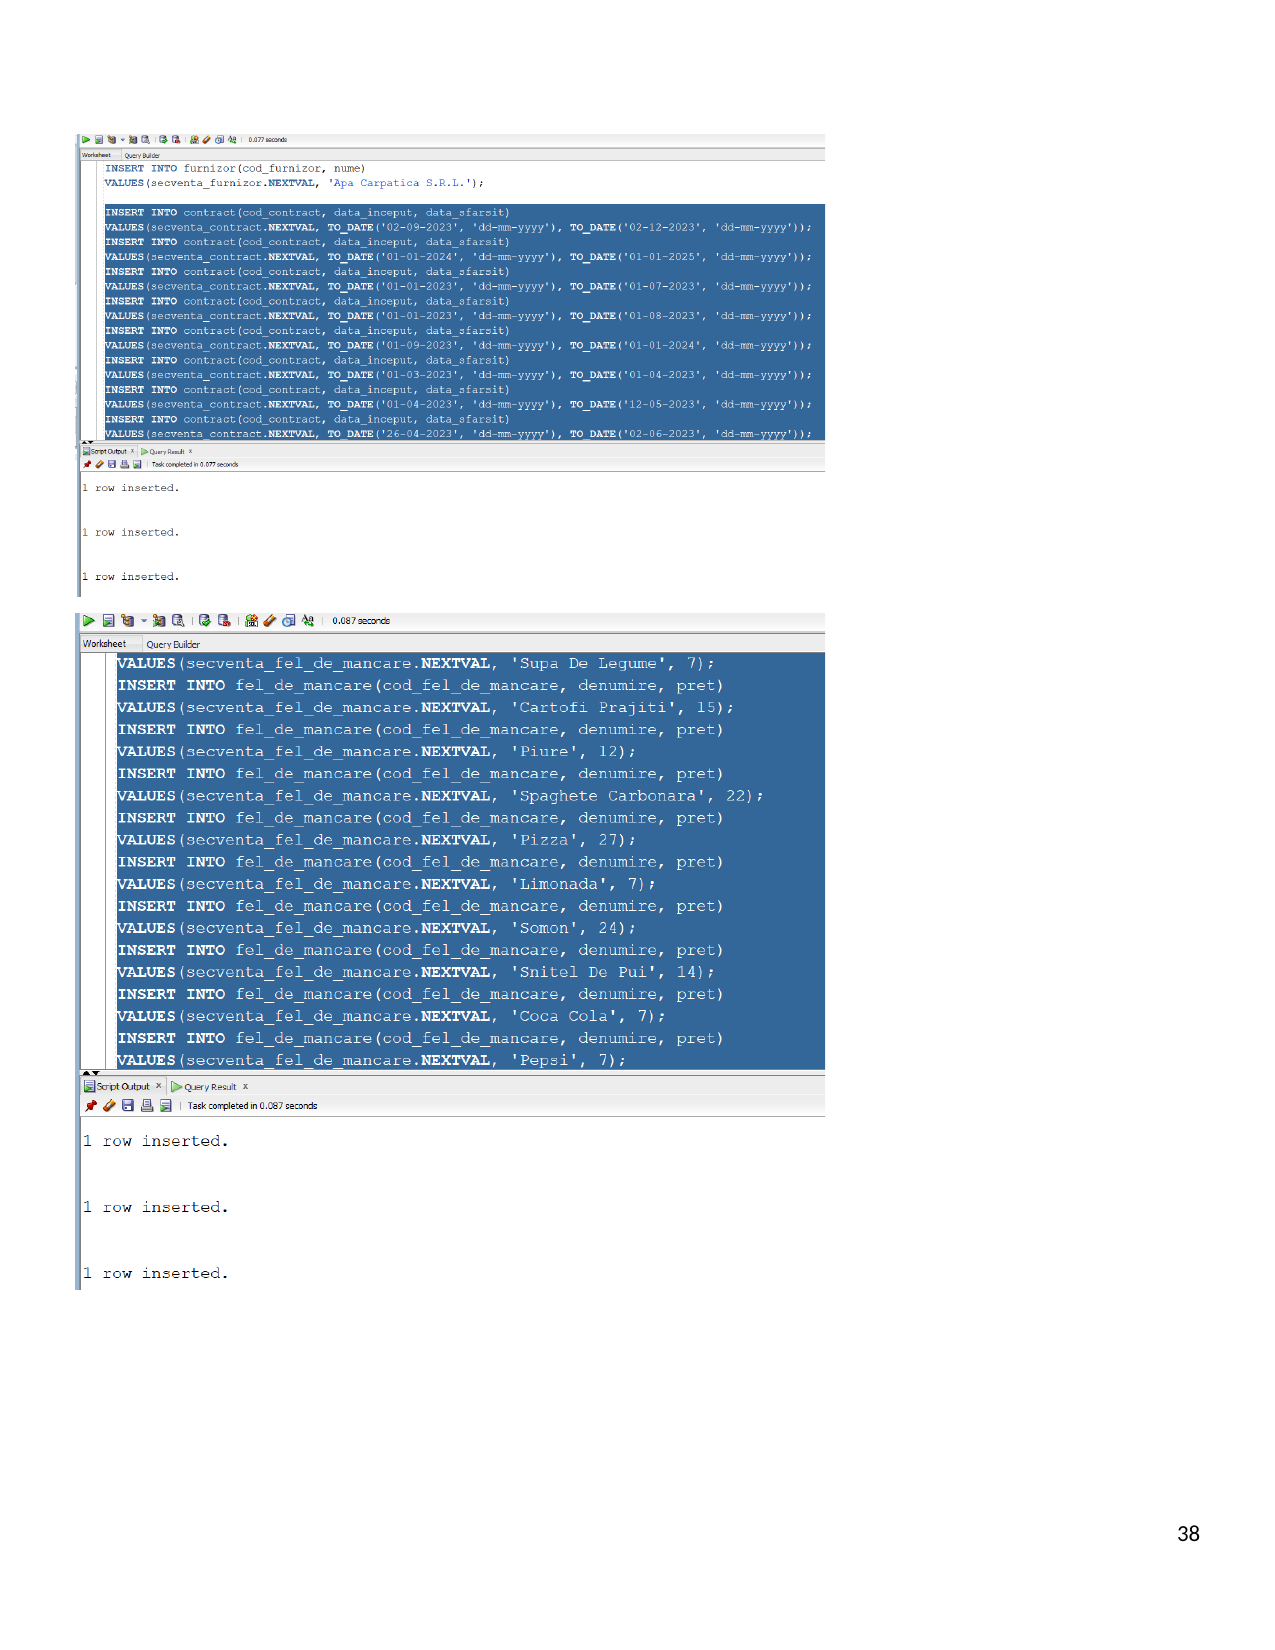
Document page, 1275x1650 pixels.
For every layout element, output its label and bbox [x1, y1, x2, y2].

picture [75, 613, 826, 1290]
picture [75, 134, 826, 597]
